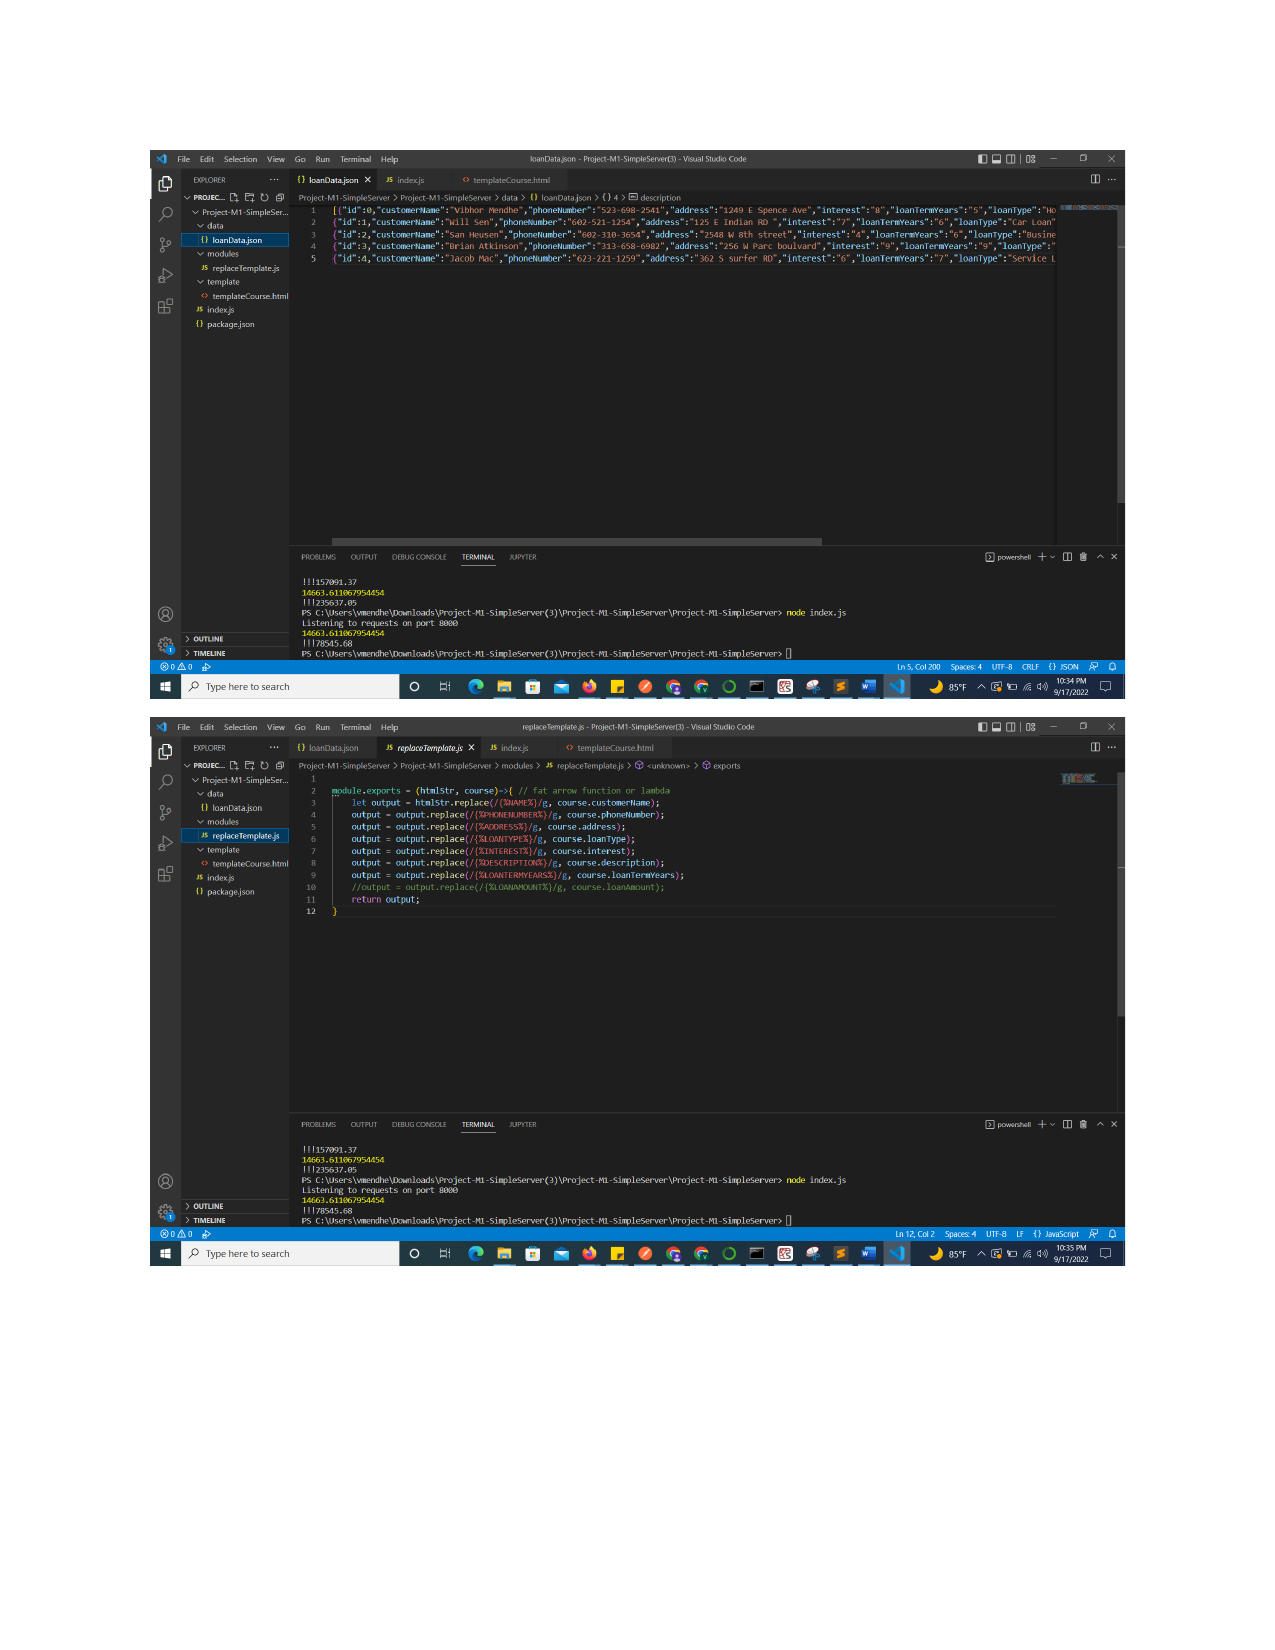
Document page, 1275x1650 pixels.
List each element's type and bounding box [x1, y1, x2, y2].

picture [150, 717, 1125, 1266]
picture [150, 150, 1125, 699]
